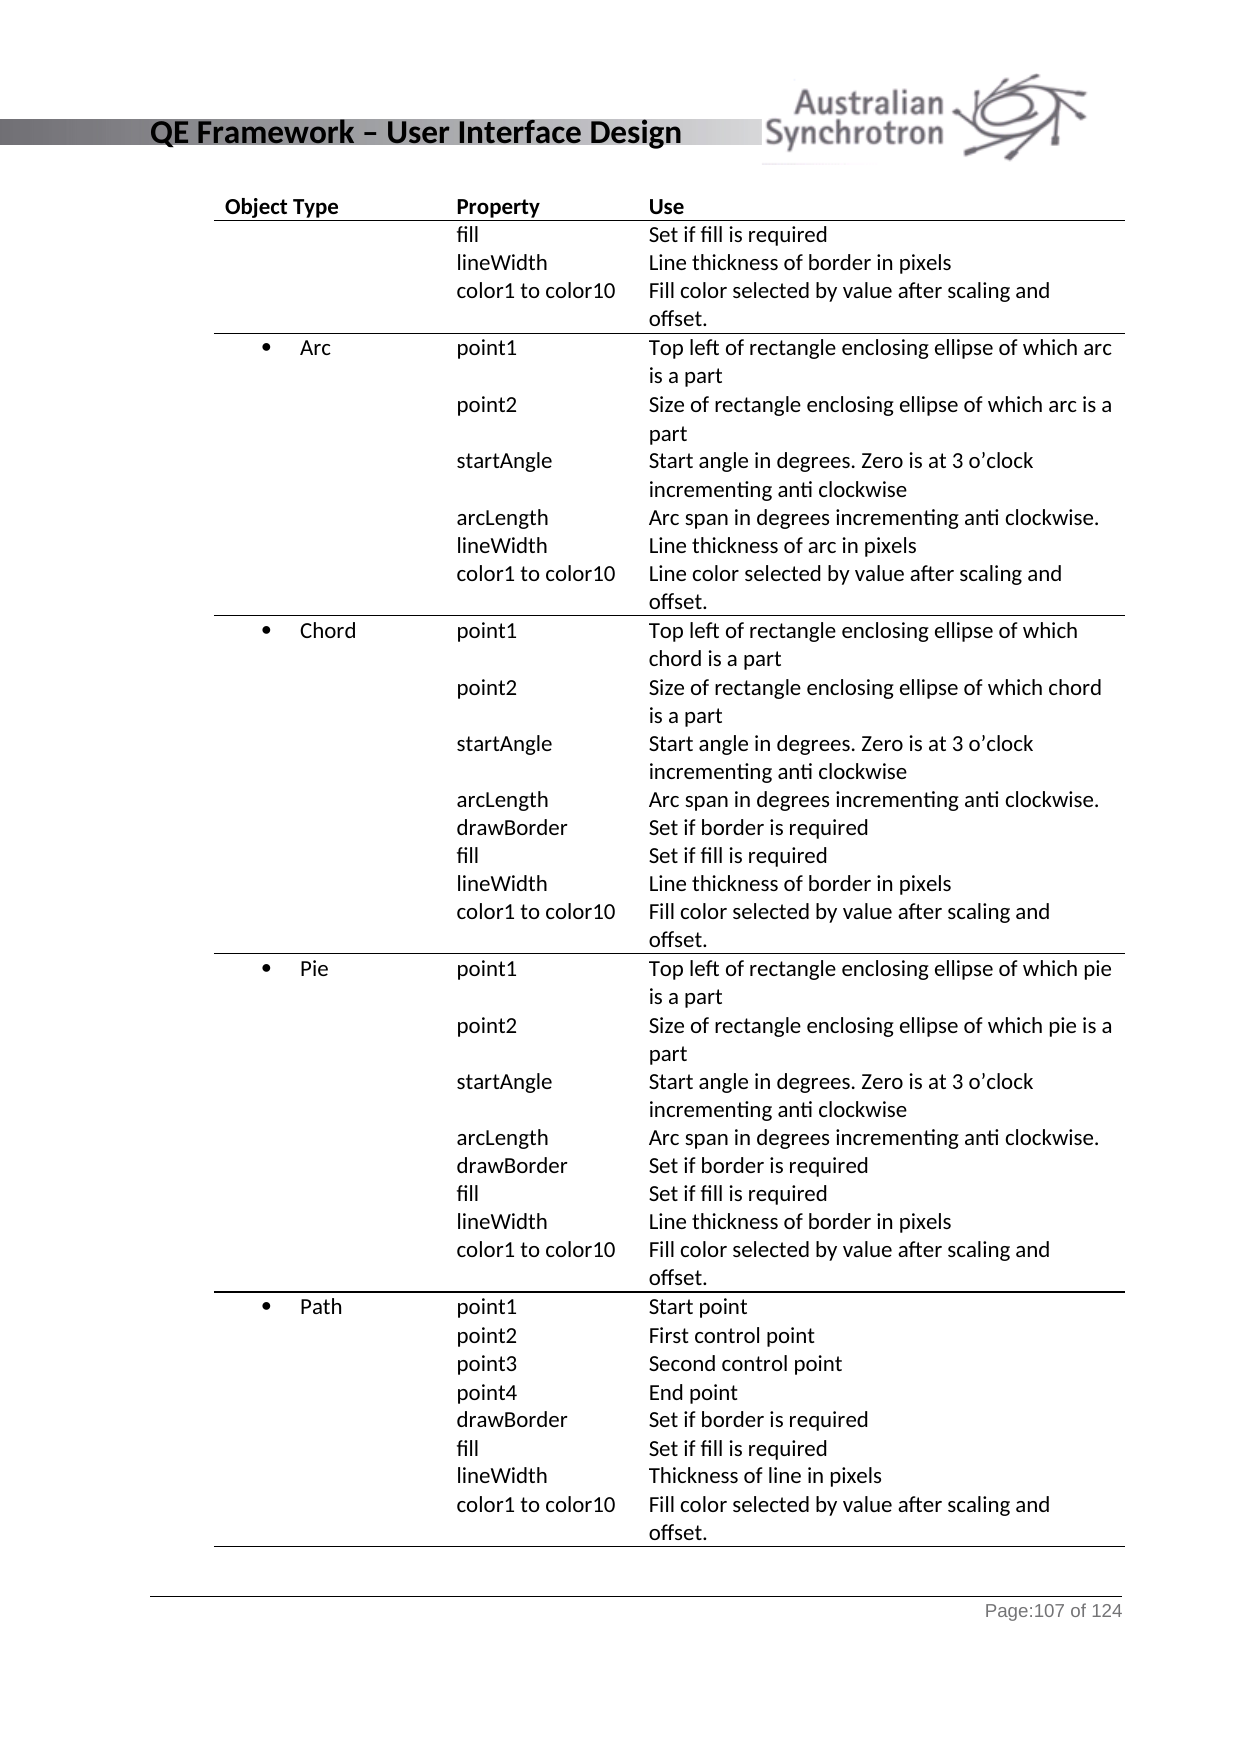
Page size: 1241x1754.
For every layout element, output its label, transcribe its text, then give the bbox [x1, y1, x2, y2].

table_cell color1 to color10 [445, 1490, 637, 1546]
table_header Property [445, 193, 637, 220]
table_cell Fill color selected by value after scaling and offset. [637, 276, 1124, 332]
table_cell point2 [445, 390, 637, 447]
table_cell lineWidth [445, 869, 637, 897]
table_cell Pie [214, 954, 445, 1291]
table_cell color1 to color10 [445, 276, 637, 332]
picture [0, 73, 1090, 165]
table_cell point2 [445, 1010, 637, 1067]
table_cell End point [637, 1378, 1124, 1406]
table_cell Second control point [637, 1350, 1124, 1378]
table_cell color1 to color10 [445, 897, 637, 953]
table_cell fill [445, 1434, 637, 1462]
table_header Object Type [214, 193, 445, 220]
table_cell Fill color selected by value after scaling and offset. [637, 897, 1124, 953]
table_cell point1 [445, 334, 637, 389]
table_cell Start point [637, 1293, 1124, 1321]
table_cell Start angle in degrees. Zero is at 3 o’clock incrementing anti clockwise [637, 447, 1124, 503]
table_cell Size of rectangle enclosing ellipse of which chord is a part [637, 672, 1124, 729]
table_cell Line color selected by value after scaling and offset. [637, 559, 1124, 615]
table_cell startAngle [445, 729, 637, 785]
table_cell Arc [214, 334, 445, 615]
table_cell lineWidth [445, 1208, 637, 1235]
table_cell Set if border is required [637, 813, 1124, 841]
picture [155, 125, 168, 140]
table_cell point1 [445, 616, 637, 672]
table_cell Path [214, 1293, 445, 1546]
table_cell Top left of rectangle enclosing ellipse of which pie is a part [637, 954, 1124, 1010]
table_cell Arc span in degrees incrementing anti clockwise. [637, 1123, 1124, 1151]
table_cell Start angle in degrees. Zero is at 3 o’clock incrementing anti clockwise [637, 1067, 1124, 1123]
table_cell Chord [214, 616, 445, 953]
table_cell fill [445, 841, 637, 869]
table_cell startAngle [445, 1067, 637, 1123]
table_cell Set if border is required [637, 1406, 1124, 1434]
table_cell Line thickness of border in pixels [637, 869, 1124, 897]
table_cell Set if fill is required [637, 1179, 1124, 1207]
table_cell Arc span in degrees incrementing anti clockwise. [637, 503, 1124, 531]
table_cell Start angle in degrees. Zero is at 3 o’clock incrementing anti clockwise [637, 729, 1124, 785]
table_cell arcLength [445, 785, 637, 813]
table_cell point2 [445, 1321, 637, 1349]
table_cell Set if border is required [637, 1151, 1124, 1179]
table_cell fill [445, 221, 637, 248]
table_cell Line thickness of border in pixels [637, 249, 1124, 276]
table_cell lineWidth [445, 249, 637, 276]
table_cell Line thickness of border in pixels [637, 1208, 1124, 1235]
table_cell arcLength [445, 1123, 637, 1151]
table_cell Fill color selected by value after scaling and offset. [637, 1490, 1124, 1546]
table_cell Fill color selected by value after scaling and offset. [637, 1235, 1124, 1291]
table_cell drawBorder [445, 813, 637, 841]
table_cell Set if fill is required [637, 1434, 1124, 1462]
table_cell point1 [445, 954, 637, 1010]
table_cell Top left of rectangle enclosing ellipse of which arc is a part [637, 334, 1124, 389]
table_cell drawBorder [445, 1151, 637, 1179]
table_cell lineWidth [445, 531, 637, 559]
table_cell Arc span in degrees incrementing anti clockwise. [637, 785, 1124, 813]
table_cell Thickness of line in pixels [637, 1462, 1124, 1490]
table_cell point1 [445, 1293, 637, 1321]
table_cell arcLength [445, 503, 637, 531]
table_cell Top left of rectangle enclosing ellipse of which chord is a part [637, 616, 1124, 672]
table_cell Line thickness of arc in pixels [637, 531, 1124, 559]
table_cell point3 [445, 1350, 637, 1378]
table_header Use [637, 193, 1124, 220]
table_cell color1 to color10 [445, 559, 637, 615]
table_cell point4 [445, 1378, 637, 1406]
table_cell startAngle [445, 447, 637, 503]
table_cell First control point [637, 1321, 1124, 1349]
table_cell point2 [445, 672, 637, 729]
table_cell lineWidth [445, 1462, 637, 1490]
table_cell Set if fill is required [637, 841, 1124, 869]
table_cell color1 to color10 [445, 1235, 637, 1291]
table_cell Set if fill is required [637, 221, 1124, 248]
table_cell drawBorder [445, 1406, 637, 1434]
table_cell Size of rectangle enclosing ellipse of which pie is a part [637, 1010, 1124, 1067]
table_cell fill [445, 1179, 637, 1207]
table_cell Size of rectangle enclosing ellipse of which arc is a part [637, 390, 1124, 447]
